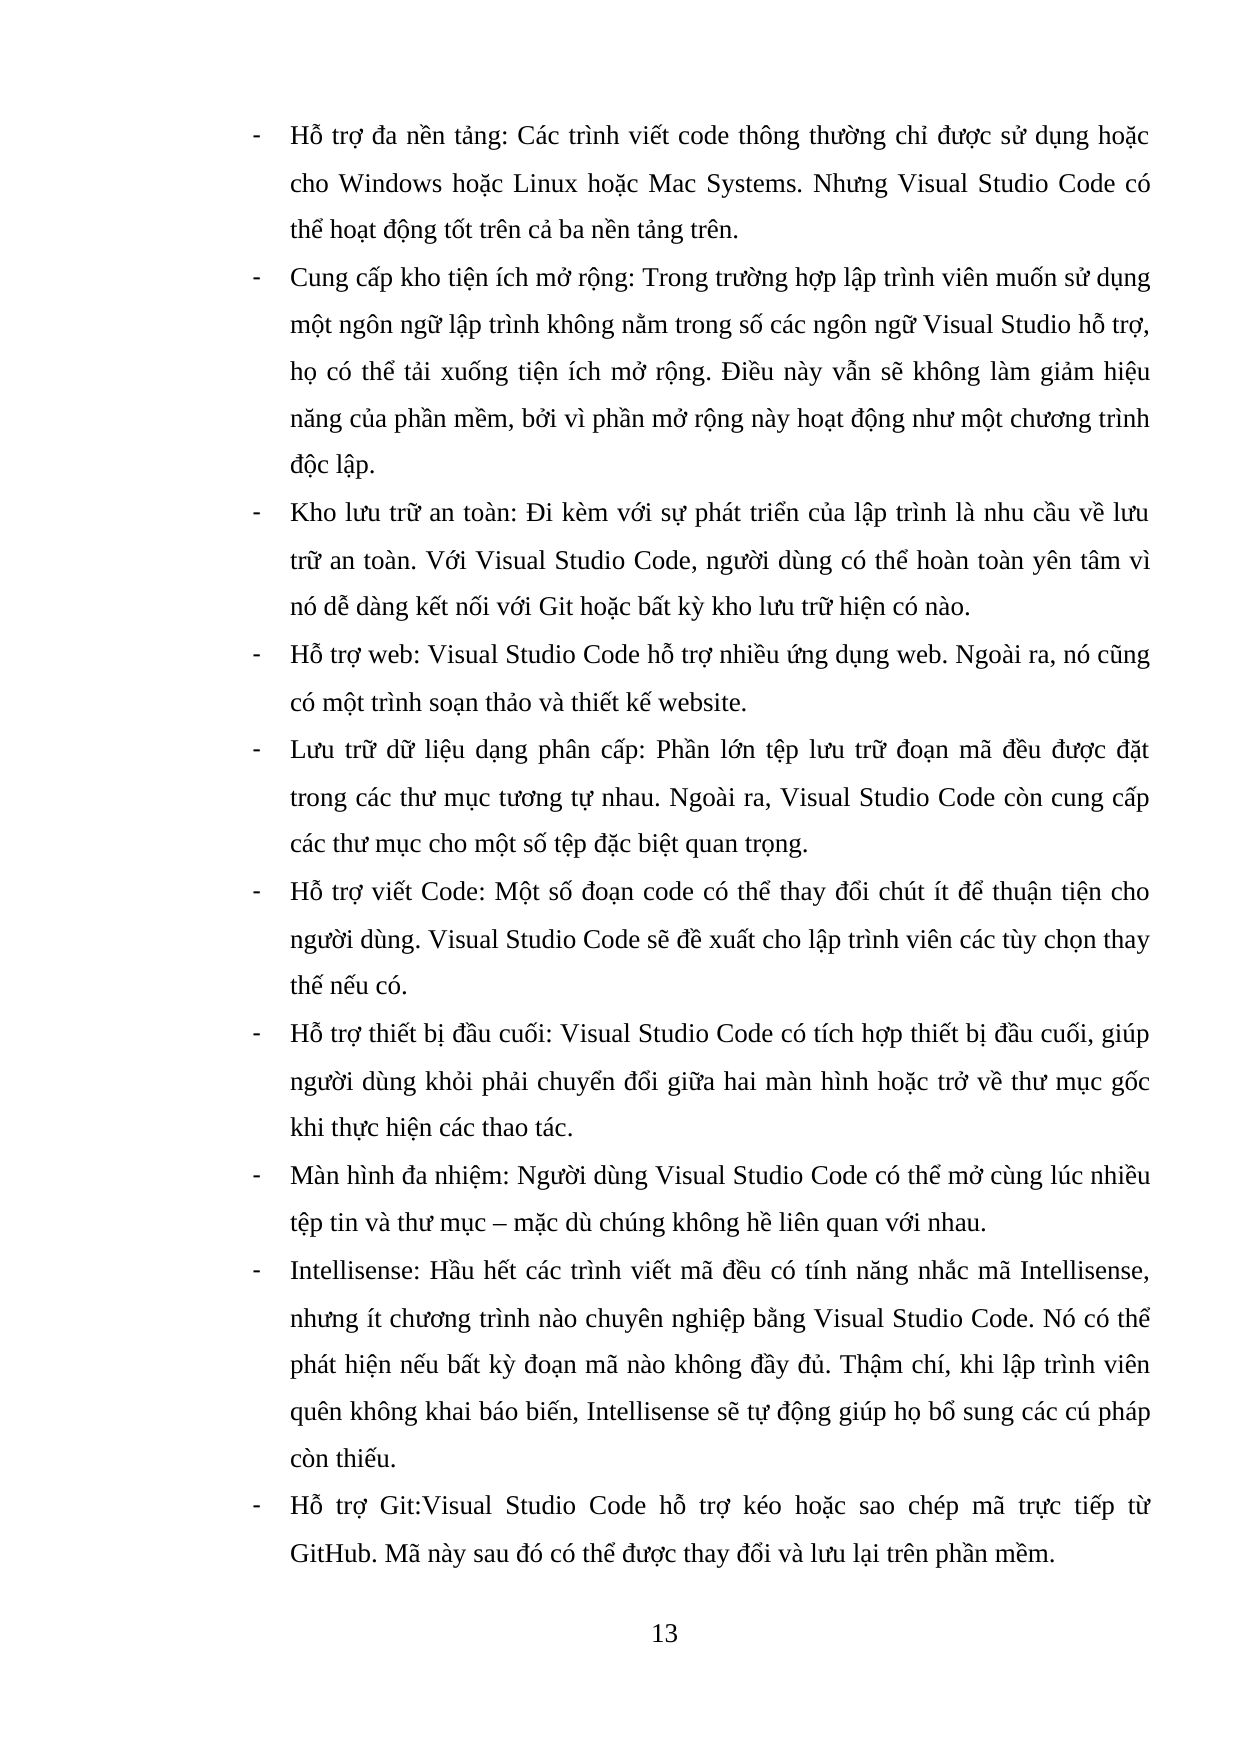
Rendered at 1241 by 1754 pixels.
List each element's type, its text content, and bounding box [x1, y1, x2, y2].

list Hỗ trợ đa nền tảng: Các trình viết code thông thường chỉ được sử dụng hoặc cho Windows hoặc Linux hoặc Mac Systems. Nhưng Visual Studio Code có thể hoạt động tốt trên cả ba nền tảng trên. [252, 118, 1152, 244]
list Hỗ trợ Git:Visual Studio Code hỗ trợ kéo hoặc sao chép mã trực tiếp từ GitHub. Mã này sau đó có thể được thay đổi và lưu lại trên phần mềm. [252, 1488, 1152, 1568]
list Lưu trữ dữ liệu dạng phân cấp: Phần lớn tệp lưu trữ đoạn mã đều được đặt trong các thư mục tương tự nhau. Ngoài ra, Visual Studio Code còn cung cấp các thư mục cho một số tệp đặc biệt quan trọng. [252, 732, 1152, 859]
list Màn hình đa nhiệm: Người dùng Visual Studio Code có thể mở cùng lúc nhiều tệp tin và thư mục – mặc dù chúng không hề liên quan với nhau. [252, 1158, 1152, 1238]
list Hỗ trợ thiết bị đầu cuối: Visual Studio Code có tích hợp thiết bị đầu cuối, giúp người dùng khỏi phải chuyển đổi giữa hai màn hình hoặc trở về thư mục gốc khi thực hiện các thao tác. [252, 1016, 1152, 1142]
list Hỗ trợ web: Visual Studio Code hỗ trợ nhiều ứng dụng web. Ngoài ra, nó cũng có một trình soạn thảo và thiết kế website. [252, 637, 1152, 717]
list Hỗ trợ viết Code: Một số đoạn code có thể thay đổi chút ít để thuận tiện cho người dùng. Visual Studio Code sẽ đề xuất cho lập trình viên các tùy chọn thay thế nếu có. [252, 874, 1152, 1001]
list Cung cấp kho tiện ích mở rộng: Trong trường hợp lập trình viên muốn sử dụng một ngôn ngữ lập trình không nằm trong số các ngôn ngữ Visual Studio hỗ trợ, họ có thể tải xuống tiện ích mở rộng. Điều này vẫn sẽ không làm giảm hiệu năng của phần mềm, bởi vì phần mở rộng này hoạt động như một chương trình độc lập. [252, 260, 1152, 480]
list Kho lưu trữ an toàn: Đi kèm với sự phát triển của lập trình là nhu cầu về lưu trữ an toàn. Với Visual Studio Code, người dùng có thể hoàn toàn yên tâm vì nó dễ dàng kết nối với Git hoặc bất kỳ kho lưu trữ hiện có nào. [252, 495, 1152, 622]
list Intellisense: Hầu hết các trình viết mã đều có tính năng nhắc mã Intellisense, nhưng ít chương trình nào chuyên nghiệp bằng Visual Studio Code. Nó có thể phát hiện nếu bất kỳ đoạn mã nào không đầy đủ. Thậm chí, khi lập trình viên quên không khai báo biến, Intellisense sẽ tự động giúp họ bổ sung các cú pháp còn thiếu. [252, 1253, 1152, 1473]
